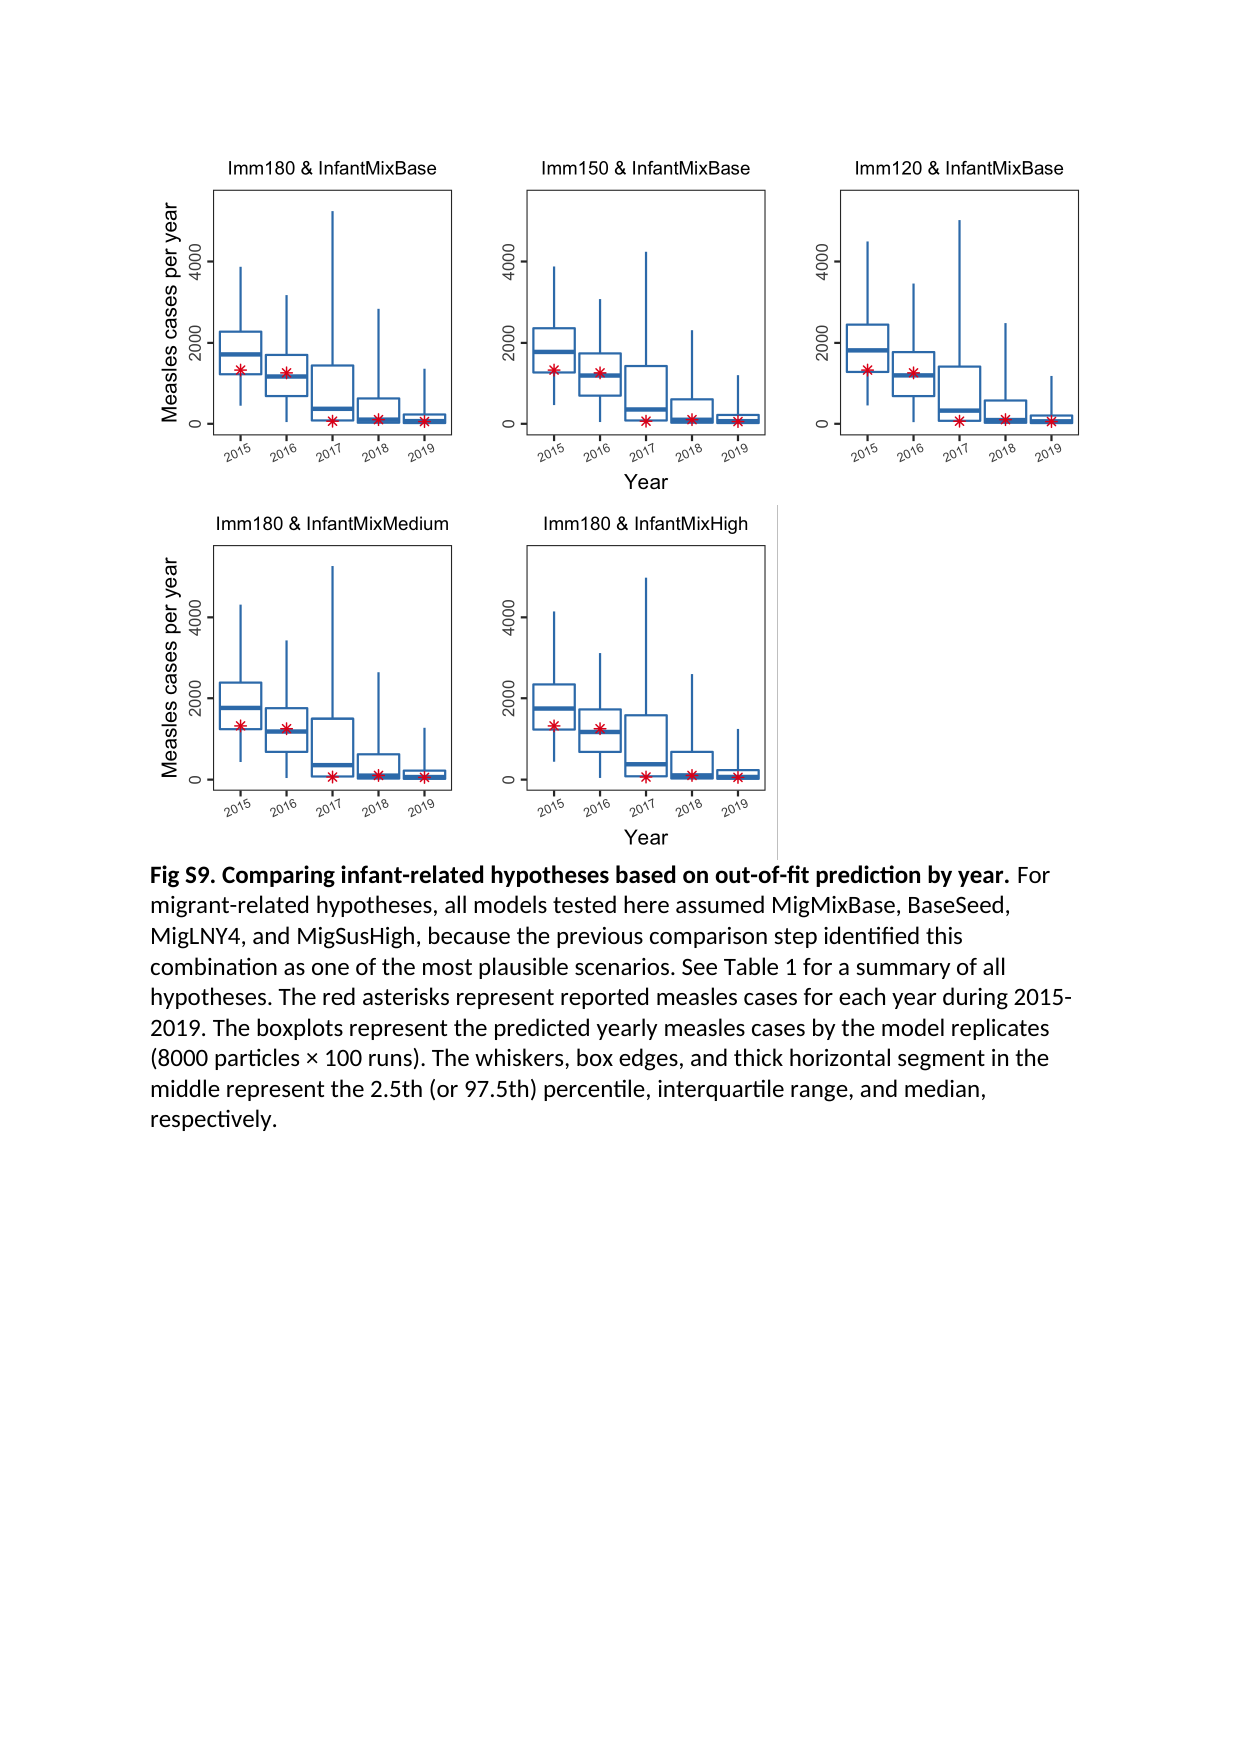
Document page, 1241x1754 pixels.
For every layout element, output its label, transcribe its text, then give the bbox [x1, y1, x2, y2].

text Fig S9. Comparing infant-related hypotheses based on out-of-fit prediction by year. For migrant-related hypotheses, all models tested here assumed MigMixBase, BaseSeed, MigLNY4, and MigSusHigh, because the previous comparison step identified this combination as one of the most plausible scenarios. See Table 1 for a summary of all hypotheses. The red asterisks represent reported measles cases for each year during 2015-2019. The boxplots represent the predicted yearly measles cases by the model replicates (8000 particles × 100 runs). The whiskers, box edges, and thick horizontal segment in the middle represent the 2.5th (or 97.5th) percentile, interquartile range, and median, respectively. [150, 860, 1090, 1134]
picture [150, 150, 1090, 860]
